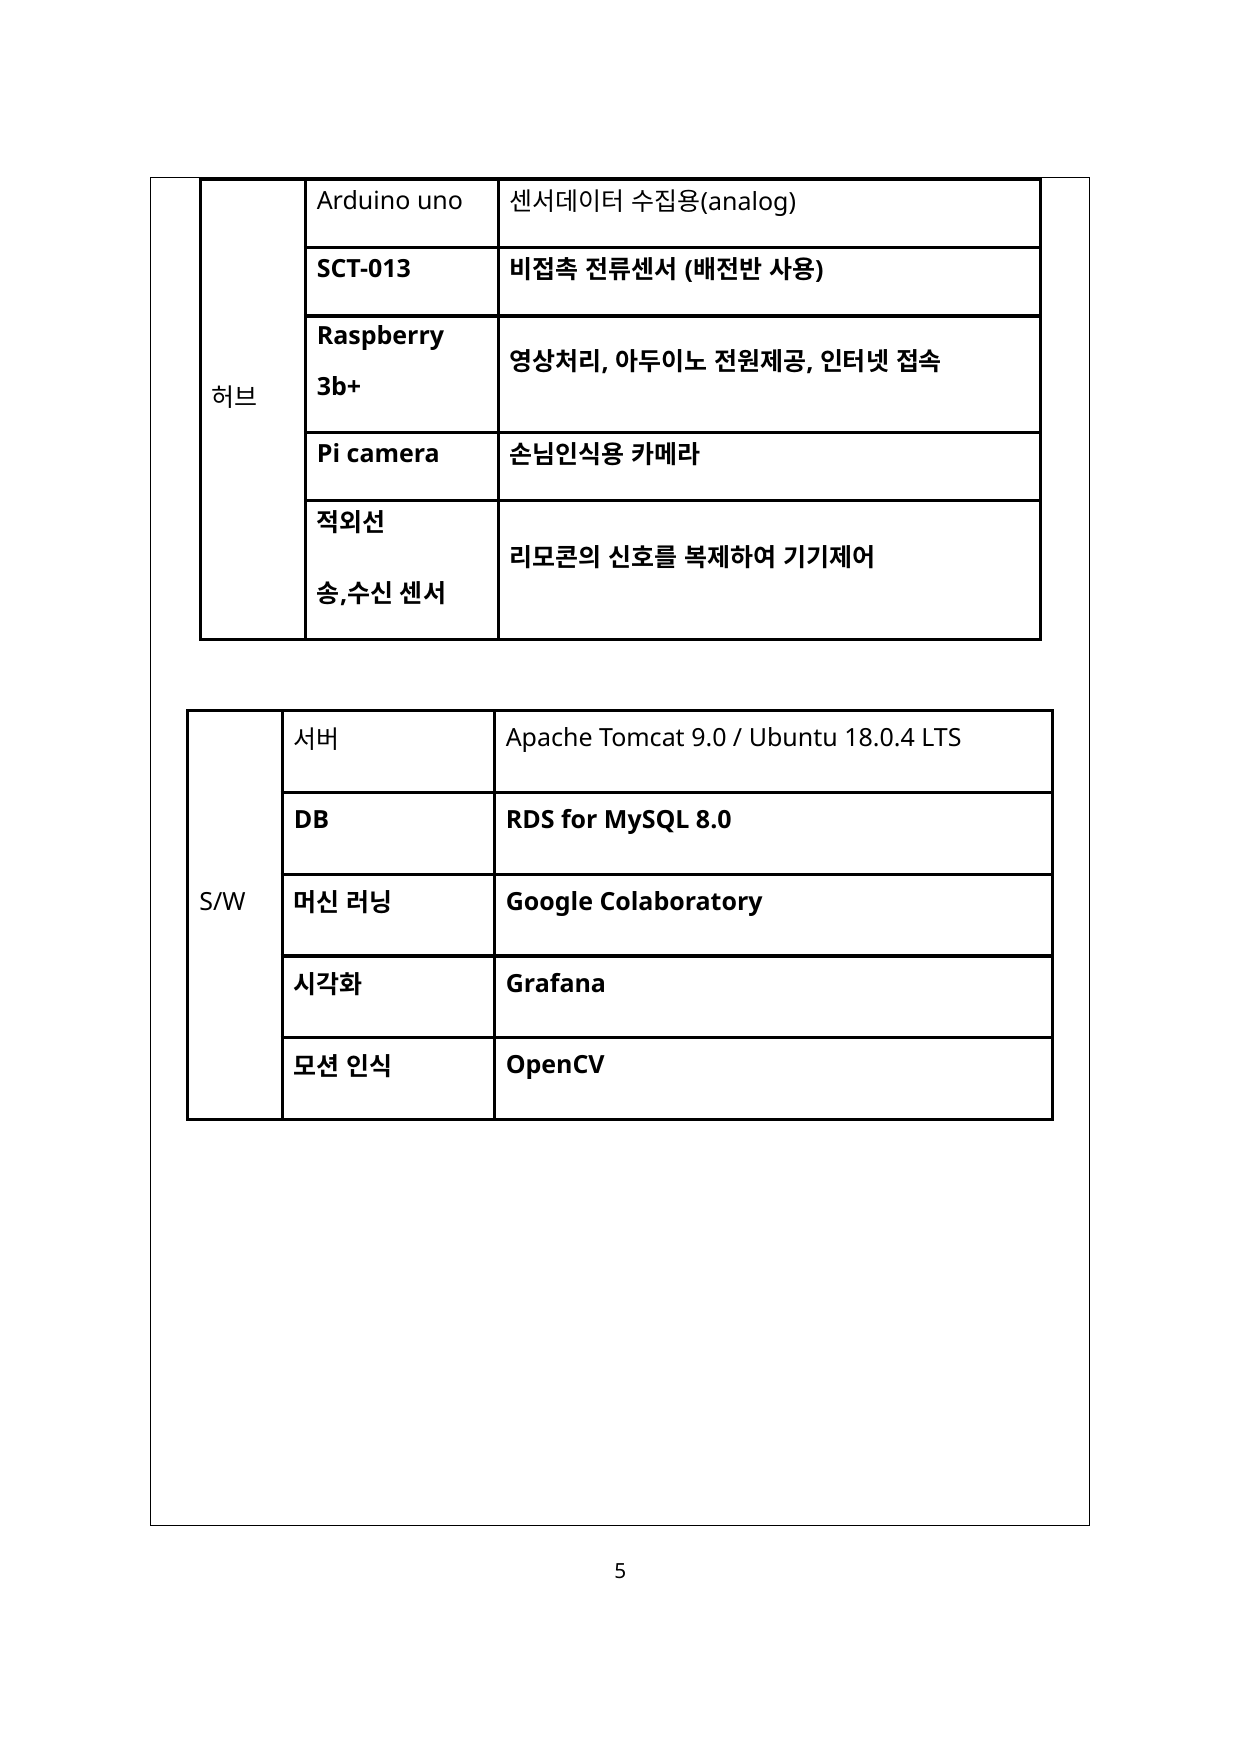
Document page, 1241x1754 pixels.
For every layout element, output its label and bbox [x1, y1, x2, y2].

table_cell [151, 178, 1089, 1524]
